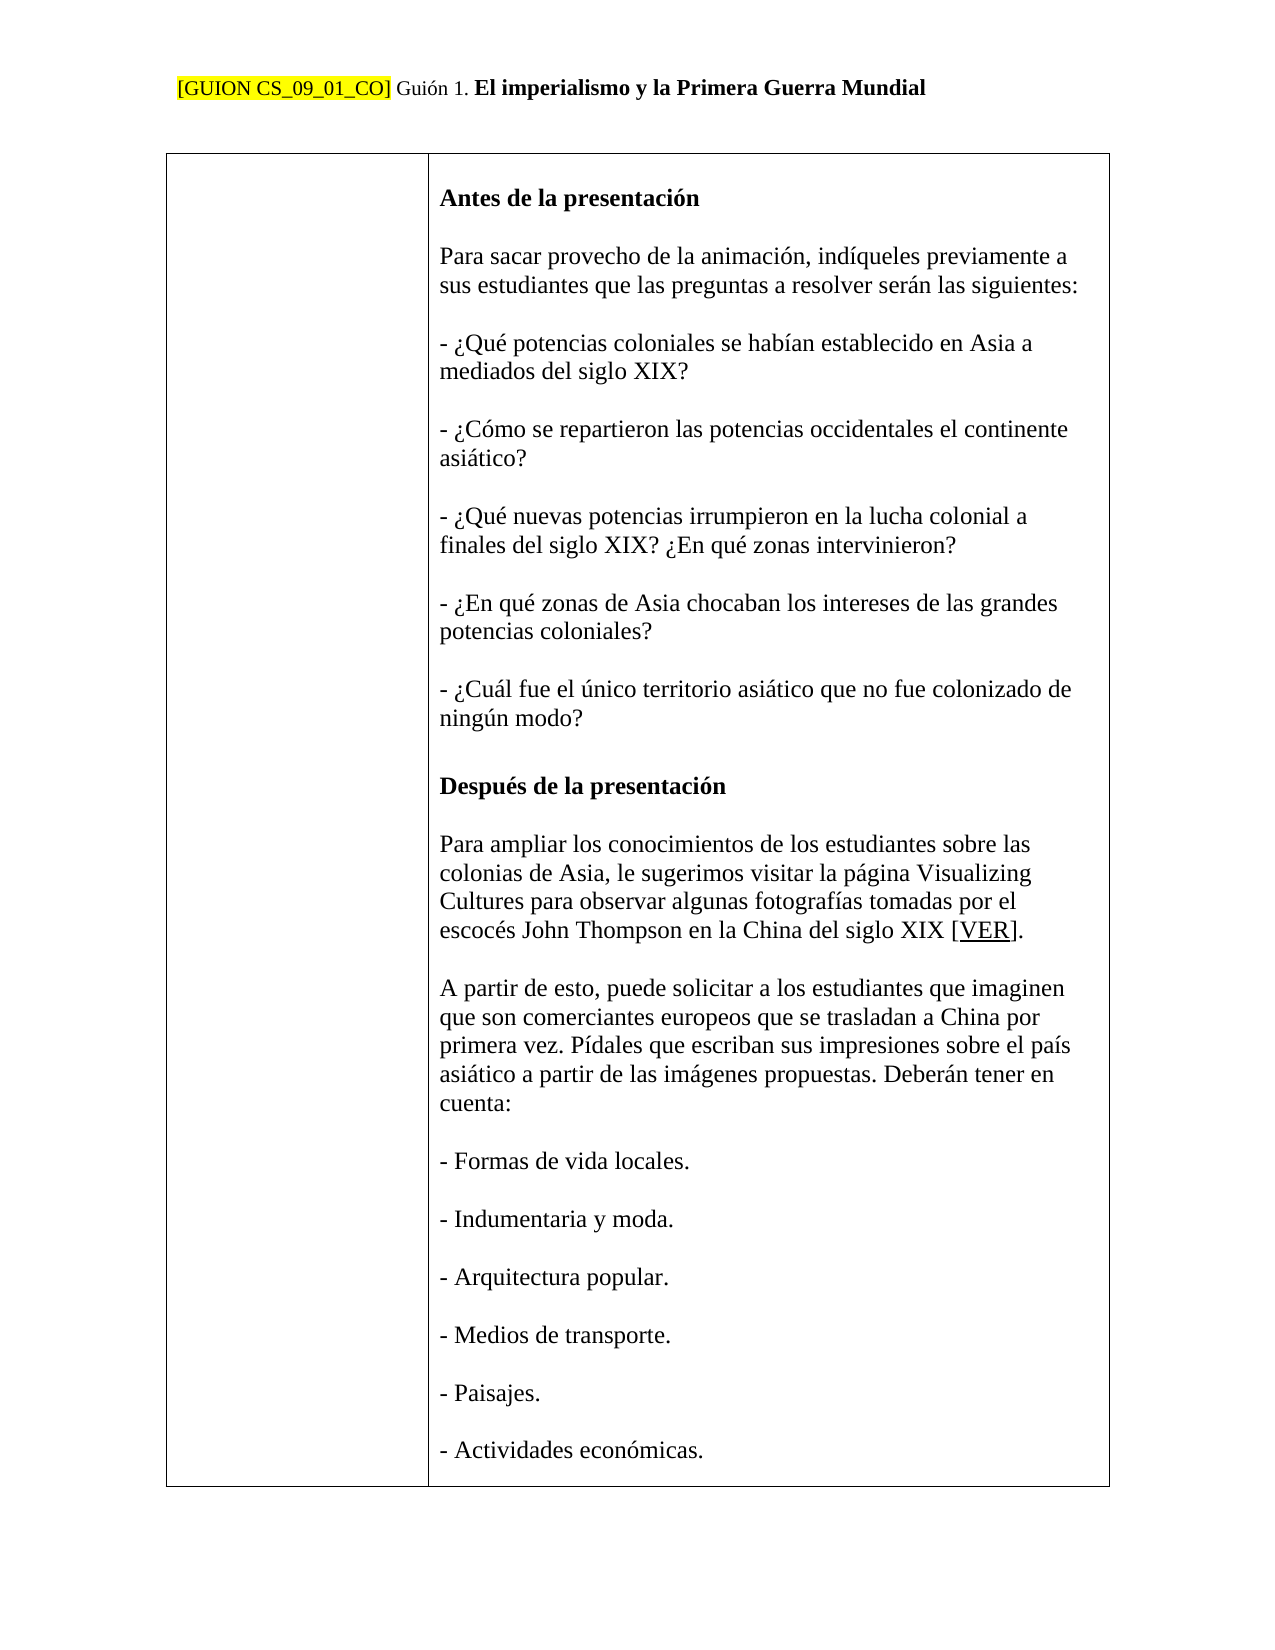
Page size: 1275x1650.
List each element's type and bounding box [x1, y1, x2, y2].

table_cell [429, 154, 1109, 1486]
table_cell [167, 154, 428, 1486]
